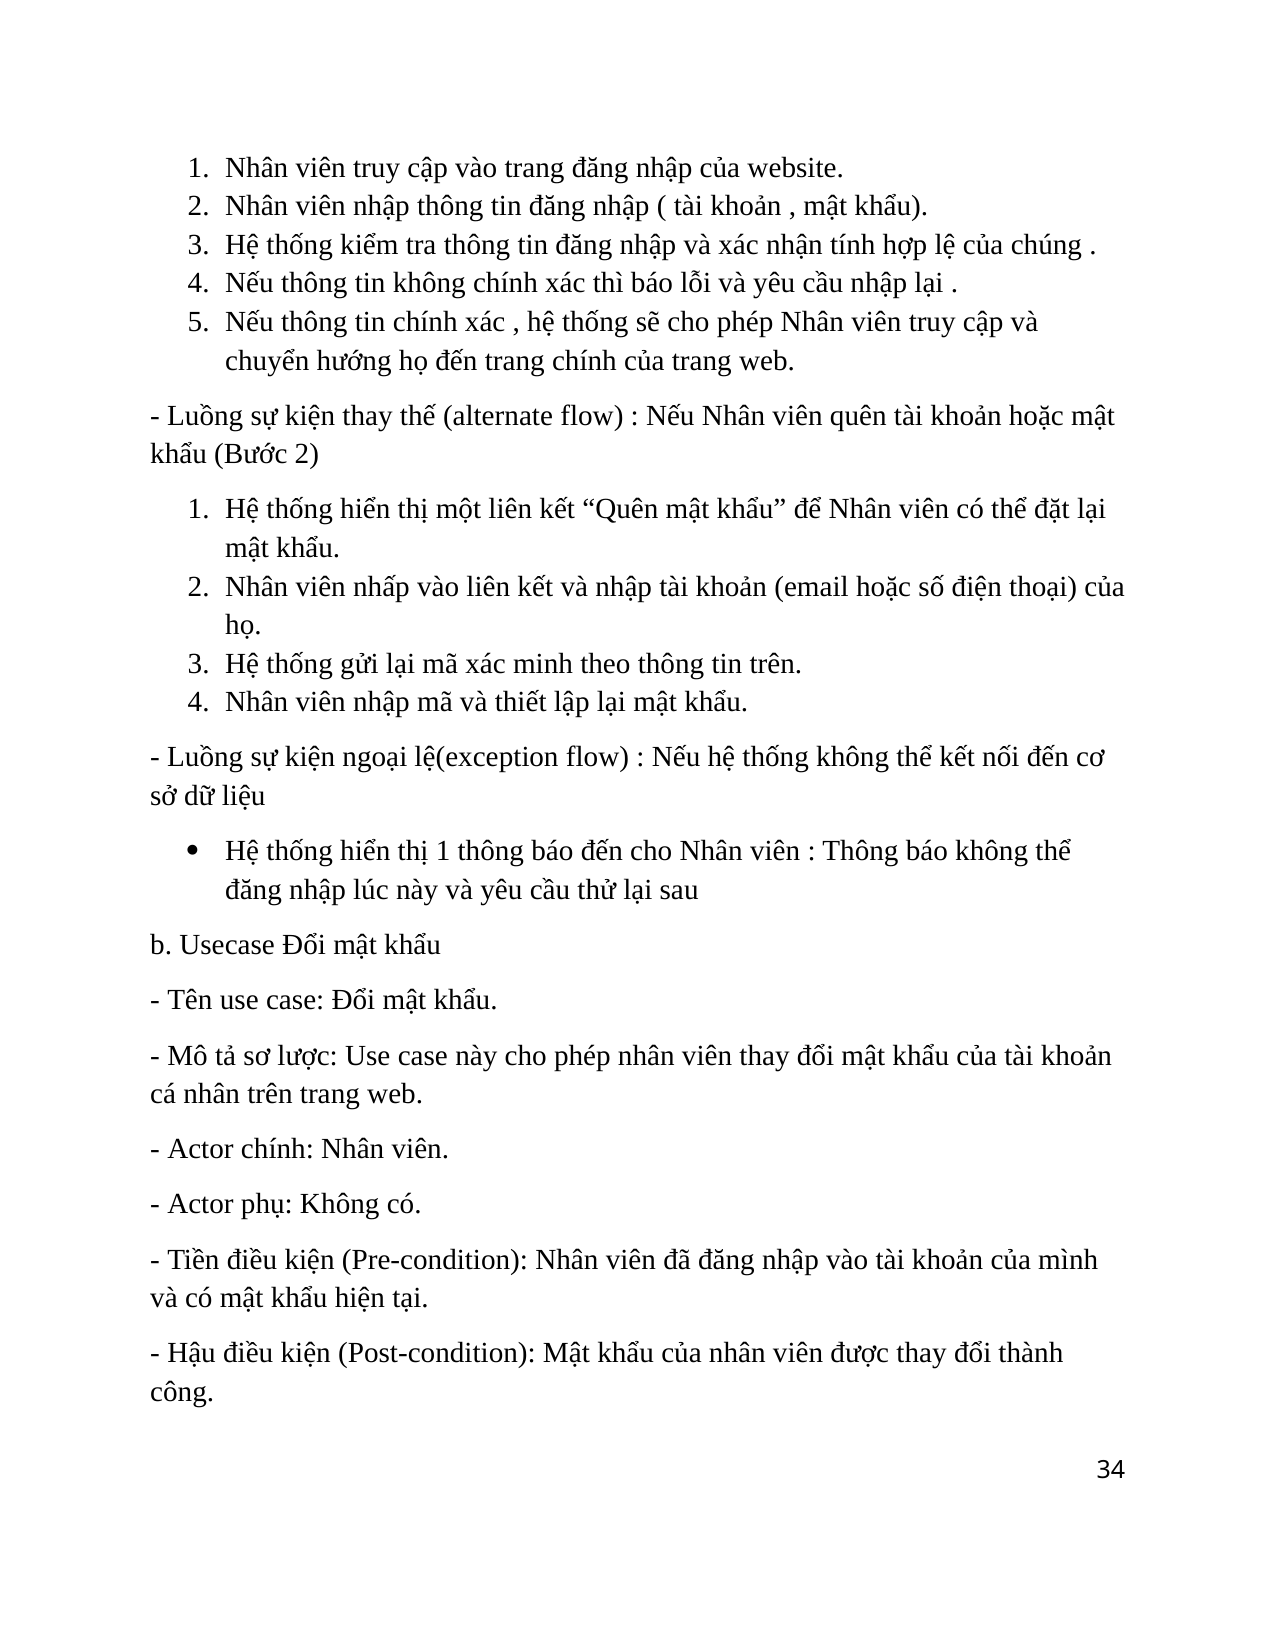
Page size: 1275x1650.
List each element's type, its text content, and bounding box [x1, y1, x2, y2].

text - Luồng sự kiện ngoại lệ(exception flow) : Nếu hệ thống không thể kết nối đến cơ sở dữ liệu [150, 739, 1125, 812]
list Nhân viên nhập mã và thiết lập lại mật khẩu. [187, 684, 1125, 718]
list Hệ thống gửi lại mã xác minh theo thông tin trên. [187, 646, 1125, 679]
text - Tiền điều kiện (Pre-condition): Nhân viên đã đăng nhập vào tài khoản của mình và có mật khẩu hiện tại. [150, 1242, 1125, 1314]
list Hệ thống hiển thị một liên kết “Quên mật khẩu” để Nhân viên có thể đặt lại mật khẩu. [187, 492, 1125, 564]
text - Actor chính: Nhân viên. [150, 1131, 1125, 1165]
text - Hậu điều kiện (Post-condition): Mật khẩu của nhân viên được thay đổi thành công. [150, 1336, 1125, 1408]
text b. Usecase Đổi mật khẩu [150, 927, 1125, 961]
list Nhân viên nhấp vào liên kết và nhập tài khoản (email hoặc số điện thoại) của họ. [187, 569, 1125, 641]
list Hệ thống hiển thị 1 thông báo đến cho Nhân viên : Thông báo không thể đăng nhập lúc này và yêu cầu thử lại sau [187, 833, 1125, 906]
list Nhân viên nhập thông tin đăng nhập ( tài khoản , mật khẩu). [187, 188, 1125, 222]
list Nếu thông tin không chính xác thì báo lỗi và yêu cầu nhập lại . [187, 266, 1125, 299]
text - Tên use case: Đổi mật khẩu. [150, 982, 1125, 1016]
text - Mô tả sơ lược: Use case này cho phép nhân viên thay đổi mật khẩu của tài khoản cá nhân trên trang web. [150, 1038, 1125, 1110]
list Nếu thông tin chính xác , hệ thống sẽ cho phép Nhân viên truy cập và chuyển hướng họ đến trang chính của trang web. [187, 304, 1125, 376]
text - Luồng sự kiện thay thế (alternate flow) : Nếu Nhân viên quên tài khoản hoặc mật khẩu (Bước 2) [150, 398, 1125, 470]
list Hệ thống kiểm tra thông tin đăng nhập và xác nhận tính hợp lệ của chúng . [187, 227, 1125, 261]
list Nhân viên truy cập vào trang đăng nhập của website. [187, 150, 1125, 183]
text - Actor phụ: Không có. [150, 1187, 1125, 1220]
